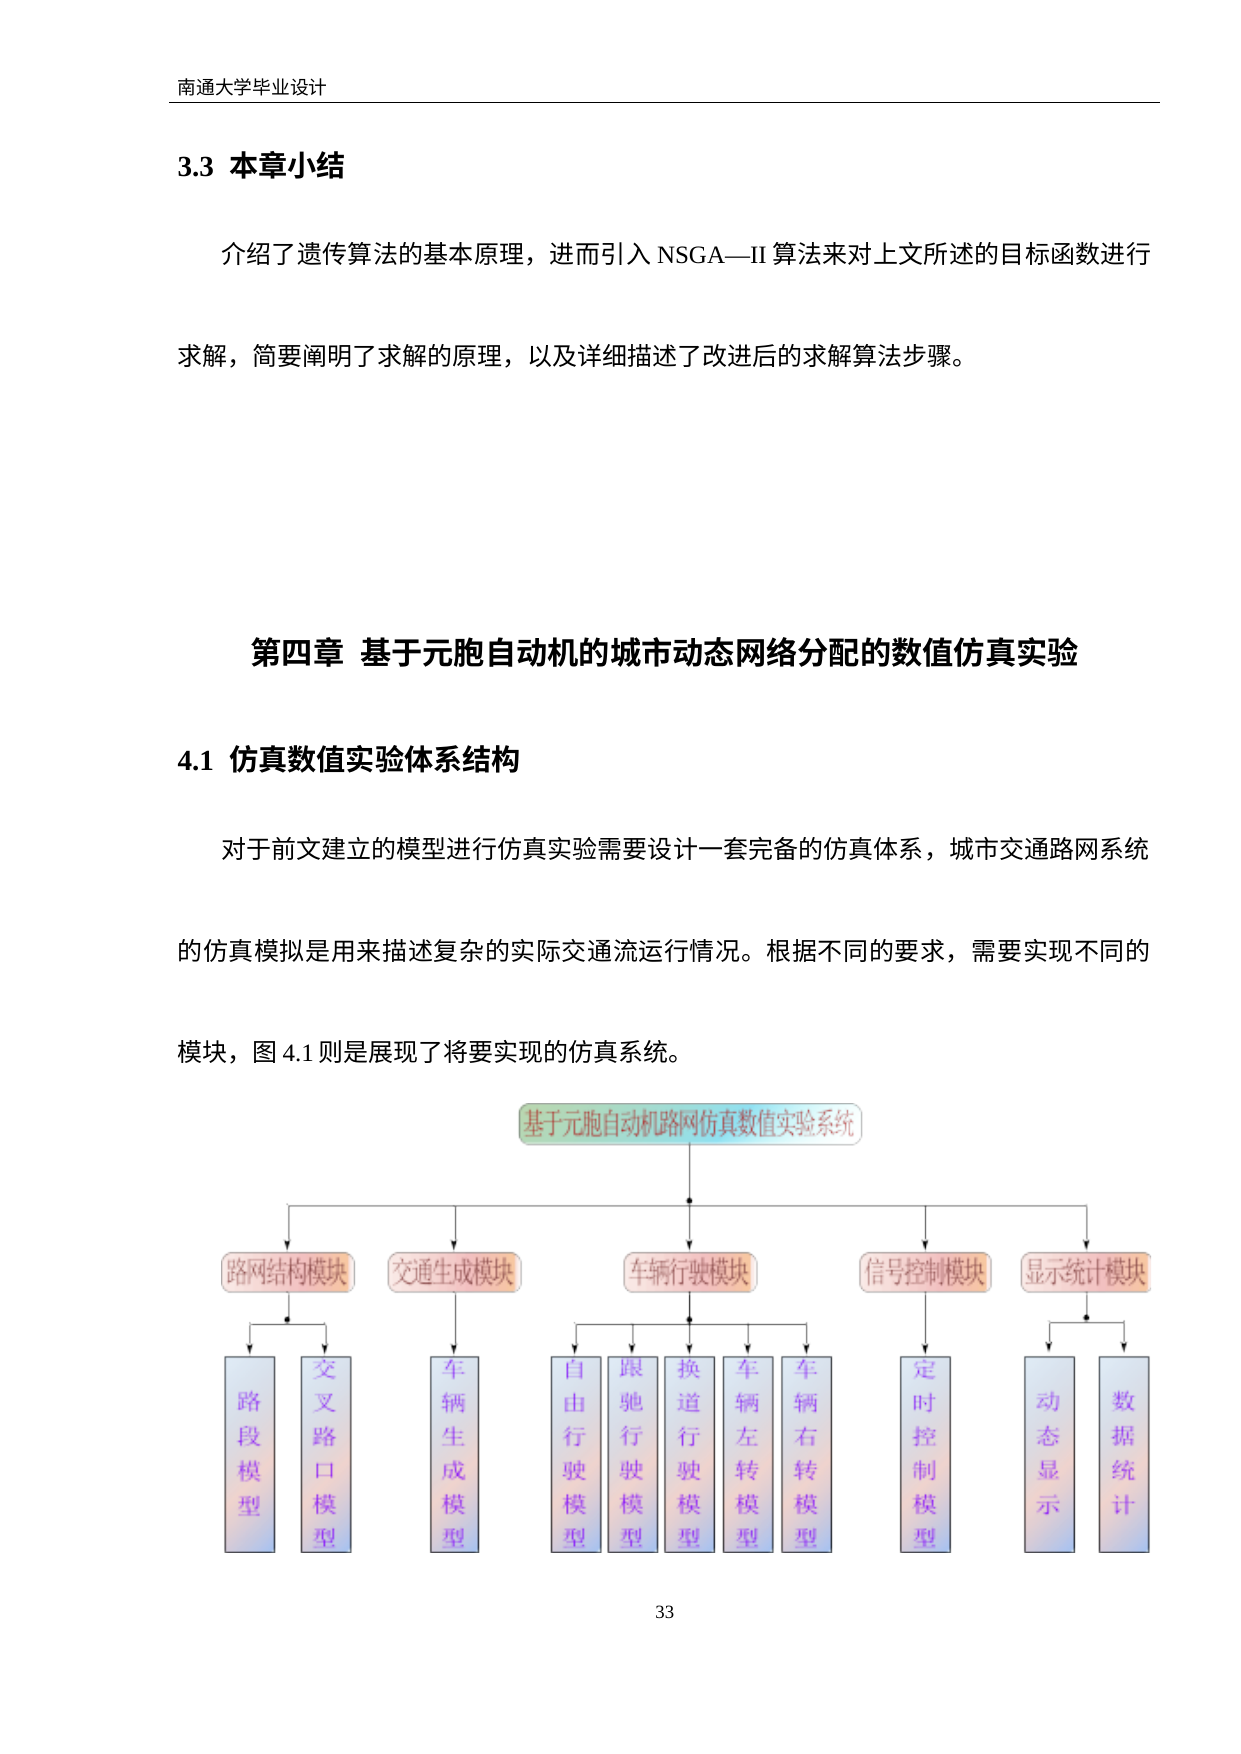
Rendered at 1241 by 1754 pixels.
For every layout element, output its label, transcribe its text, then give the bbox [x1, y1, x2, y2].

subtitle 仿真数值实验体系结构 [177, 724, 1152, 792]
subtitle 本章小结 [177, 129, 1152, 197]
text 介绍了遗传算法的基本原理，进而引入NSGA—II算法来对上文所述的目标函数进行求解，简要阐明了求解的原理，以及详细描述了改进后的求解算法步骤。 [177, 218, 1152, 388]
subtitle 基于元胞自动机的城市动态网络分配的数值仿真实验 [177, 617, 1152, 684]
text 对于前文建立的模型进行仿真实验需要设计一套完备的仿真体系，城市交通路网系统的仿真模拟是用来描述复杂的实际交通流运行情况。根据不同的要求，需要实现不同的模块，图4.1则是展现了将要实现的仿真系统。 [177, 813, 1152, 1085]
